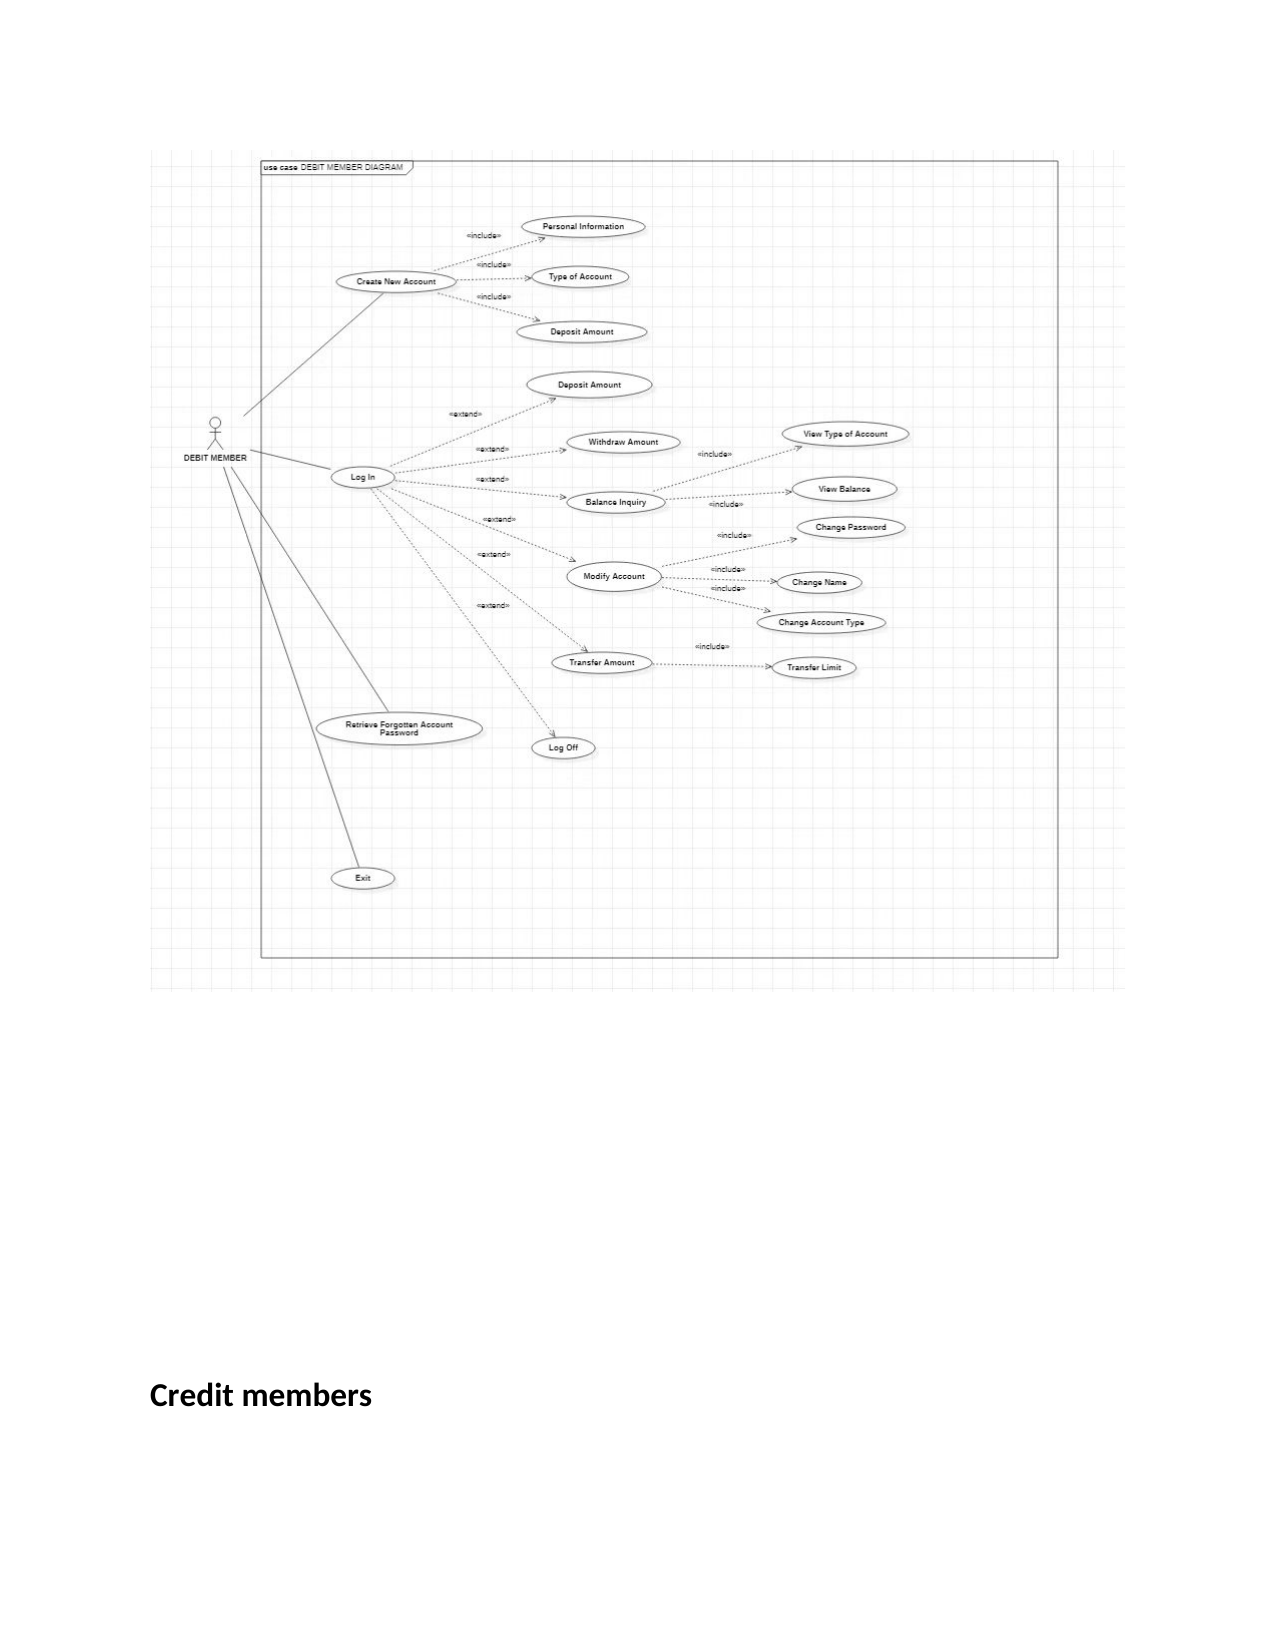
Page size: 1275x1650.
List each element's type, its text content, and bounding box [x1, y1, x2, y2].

text Credit members [150, 1374, 1125, 1415]
picture [150, 150, 1125, 992]
